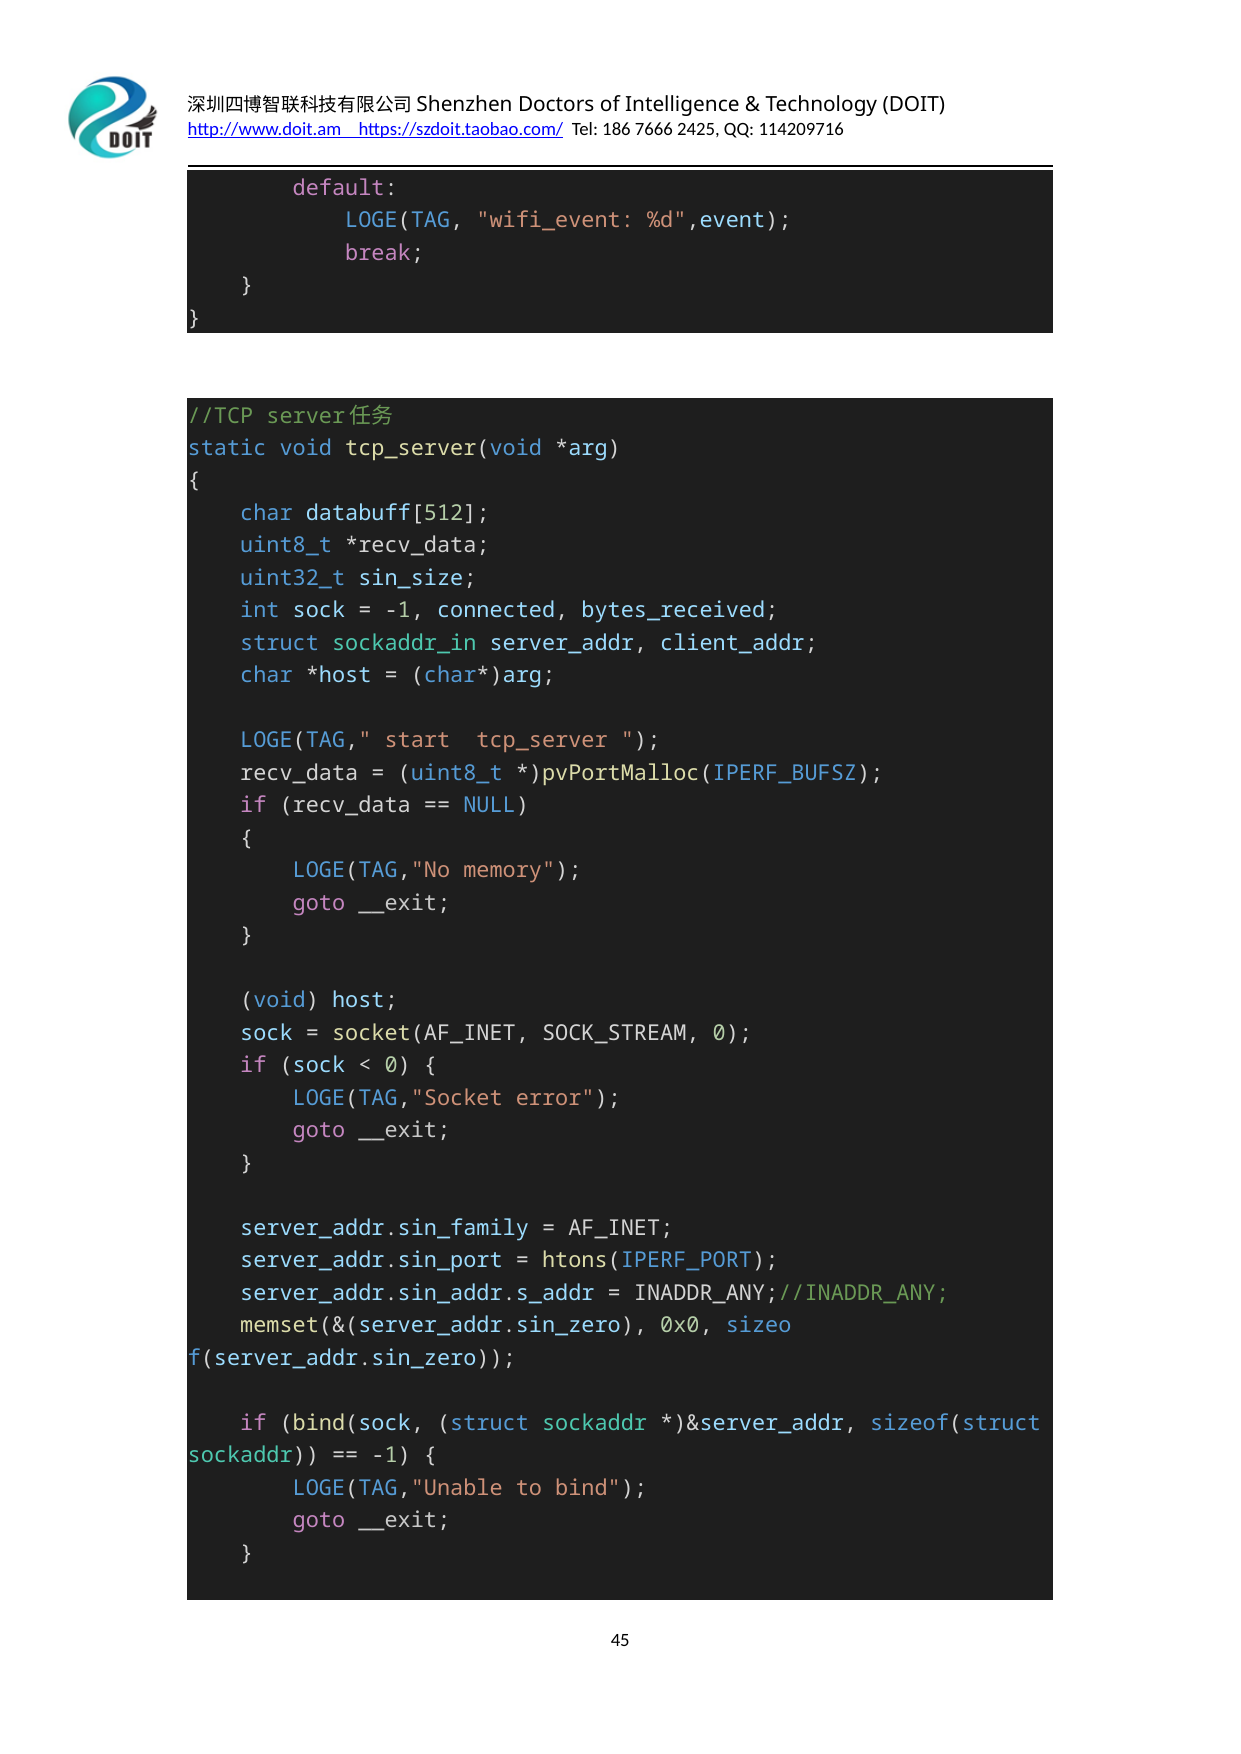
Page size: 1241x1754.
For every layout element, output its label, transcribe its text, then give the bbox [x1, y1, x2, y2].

text } [187, 268, 1053, 300]
text server_addr.sin_addr.s_addr = INADDR_ANY;//INADDR_ANY; [187, 1275, 1053, 1308]
text uint32_t sin_size; [187, 560, 1053, 593]
text LOGE(TAG,"Unable to bind"); [187, 1470, 1053, 1503]
text if (recv_data == NULL) [187, 788, 1053, 820]
text server_addr.sin_port = htons(IPERF_PORT); [187, 1243, 1053, 1275]
text goto __exit; [187, 885, 1053, 918]
text sock = socket(AF_INET, SOCK_STREAM, 0); [187, 1015, 1053, 1048]
picture [63, 70, 164, 163]
text LOGE(TAG,"No memory"); [187, 853, 1053, 885]
text { [187, 820, 1053, 853]
text } [187, 918, 1053, 950]
text break; [187, 235, 1053, 268]
text int sock = -1, connected, bytes_received; [187, 593, 1053, 625]
text LOGE(TAG," start tcp_server "); [187, 723, 1053, 755]
text server_addr.sin_family = AF_INET; [187, 1210, 1053, 1243]
text memset(&(server_addr.sin_zero), 0x0, sizeof(server_addr.sin_zero)); [187, 1308, 1053, 1373]
text static void tcp_server(void *arg) [187, 430, 1053, 463]
text { [187, 463, 1053, 495]
text } [187, 1145, 1053, 1178]
text (void) host; [187, 983, 1053, 1015]
text goto __exit; [187, 1503, 1053, 1535]
text recv_data = (uint8_t *)pvPortMalloc(IPERF_BUFSZ); [187, 755, 1053, 788]
text char databuff[512]; [187, 495, 1053, 528]
text if (bind(sock, (struct sockaddr *)&server_addr, sizeof(struct sockaddr)) == -1) { [187, 1405, 1053, 1470]
text //TCP server任务 [187, 398, 1053, 430]
text if (sock < 0) { [187, 1048, 1053, 1080]
text LOGE(TAG, "wifi_event: %d",event); [187, 203, 1053, 235]
text } [187, 1535, 1053, 1568]
text } [187, 300, 1053, 333]
text goto __exit; [187, 1113, 1053, 1145]
text struct sockaddr_in server_addr, client_addr; [187, 625, 1053, 658]
text char *host = (char*)arg; [187, 658, 1053, 690]
text uint8_t *recv_data; [187, 528, 1053, 560]
text default: [187, 170, 1053, 203]
text LOGE(TAG,"Socket error"); [187, 1080, 1053, 1113]
